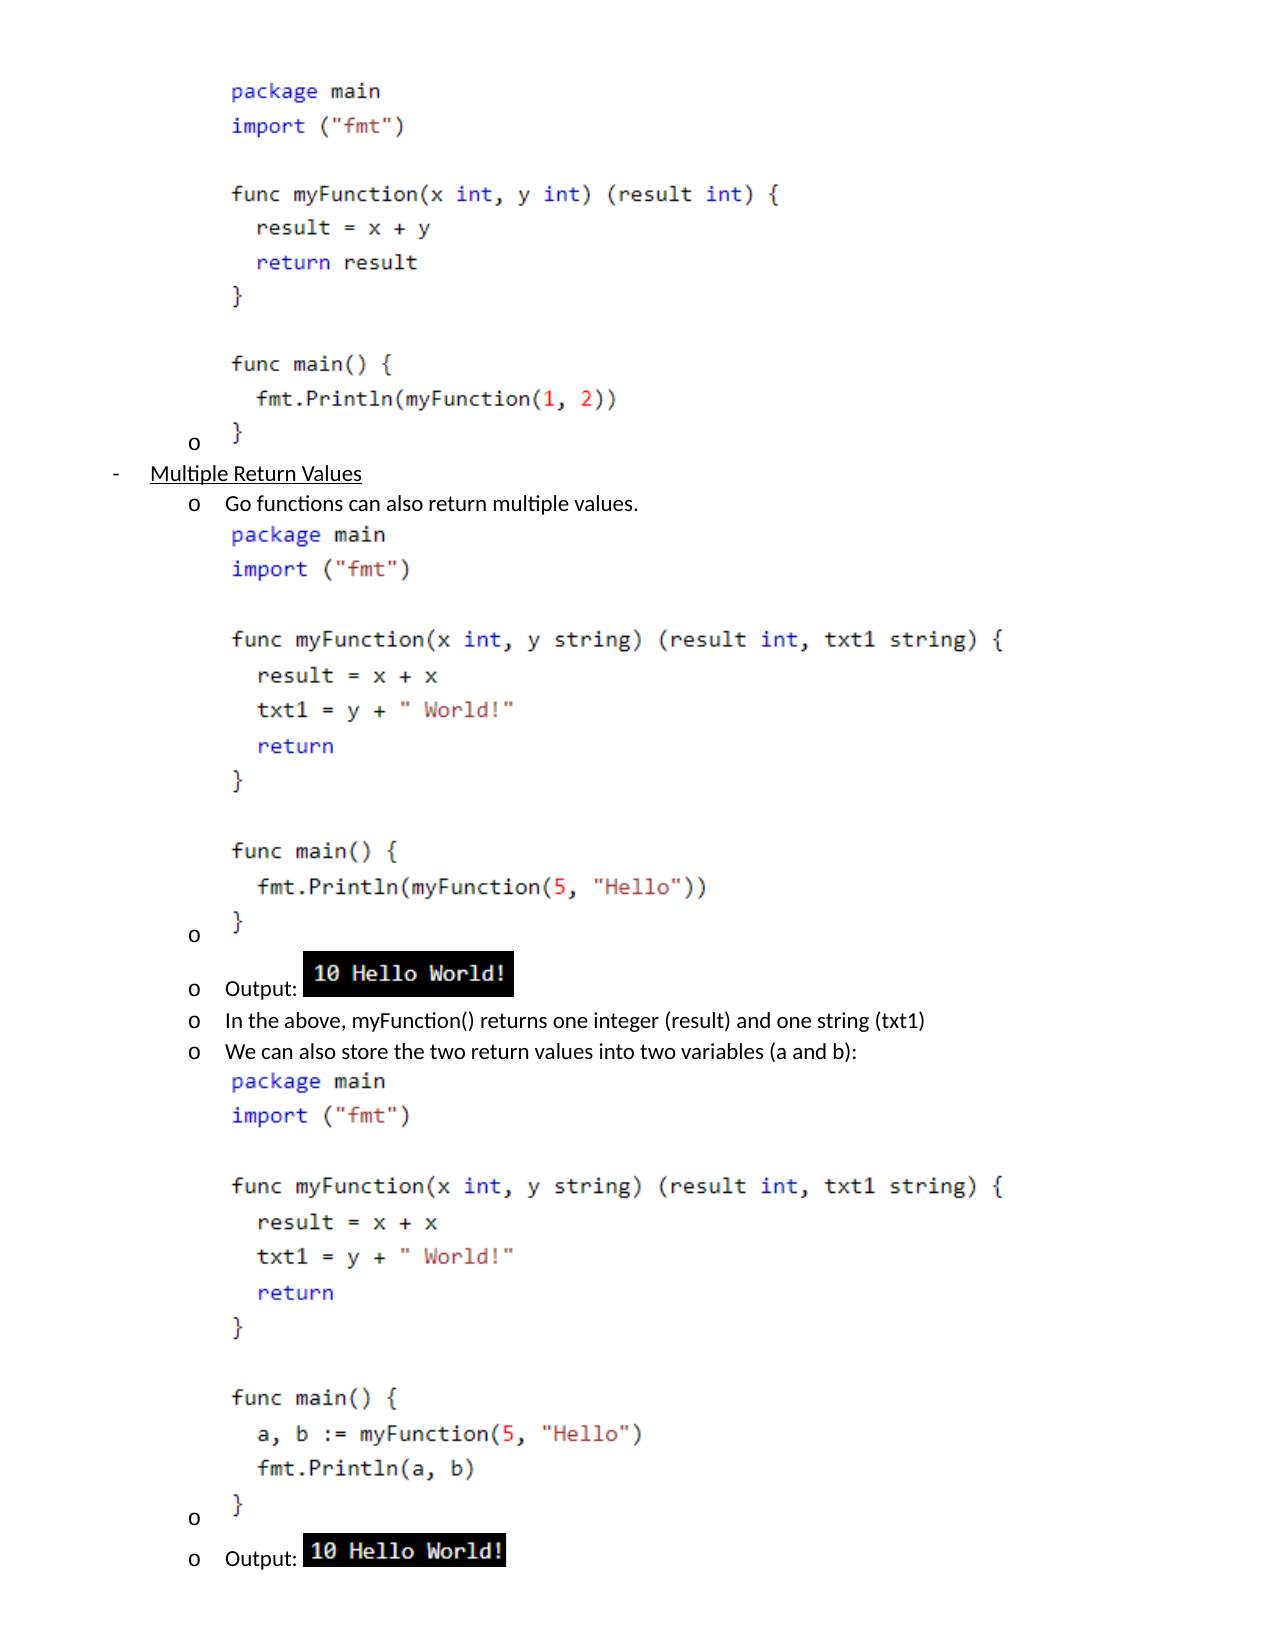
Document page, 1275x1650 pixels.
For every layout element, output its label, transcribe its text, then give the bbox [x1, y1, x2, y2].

picture [303, 1533, 507, 1567]
picture [225, 75, 788, 450]
list Multiple Return Values [112, 459, 1200, 487]
list We can also store the two return values into two variables (a and b): [187, 1037, 1200, 1066]
list Go functions can also return multiple values. [187, 489, 1200, 518]
picture [225, 520, 1013, 943]
list Output: [187, 1534, 1200, 1574]
list Output: [187, 951, 1200, 1003]
picture [303, 951, 514, 997]
list In the above, myFunction() returns one integer (result) and one string (txt1) [187, 1006, 1200, 1035]
picture [225, 1068, 1005, 1526]
